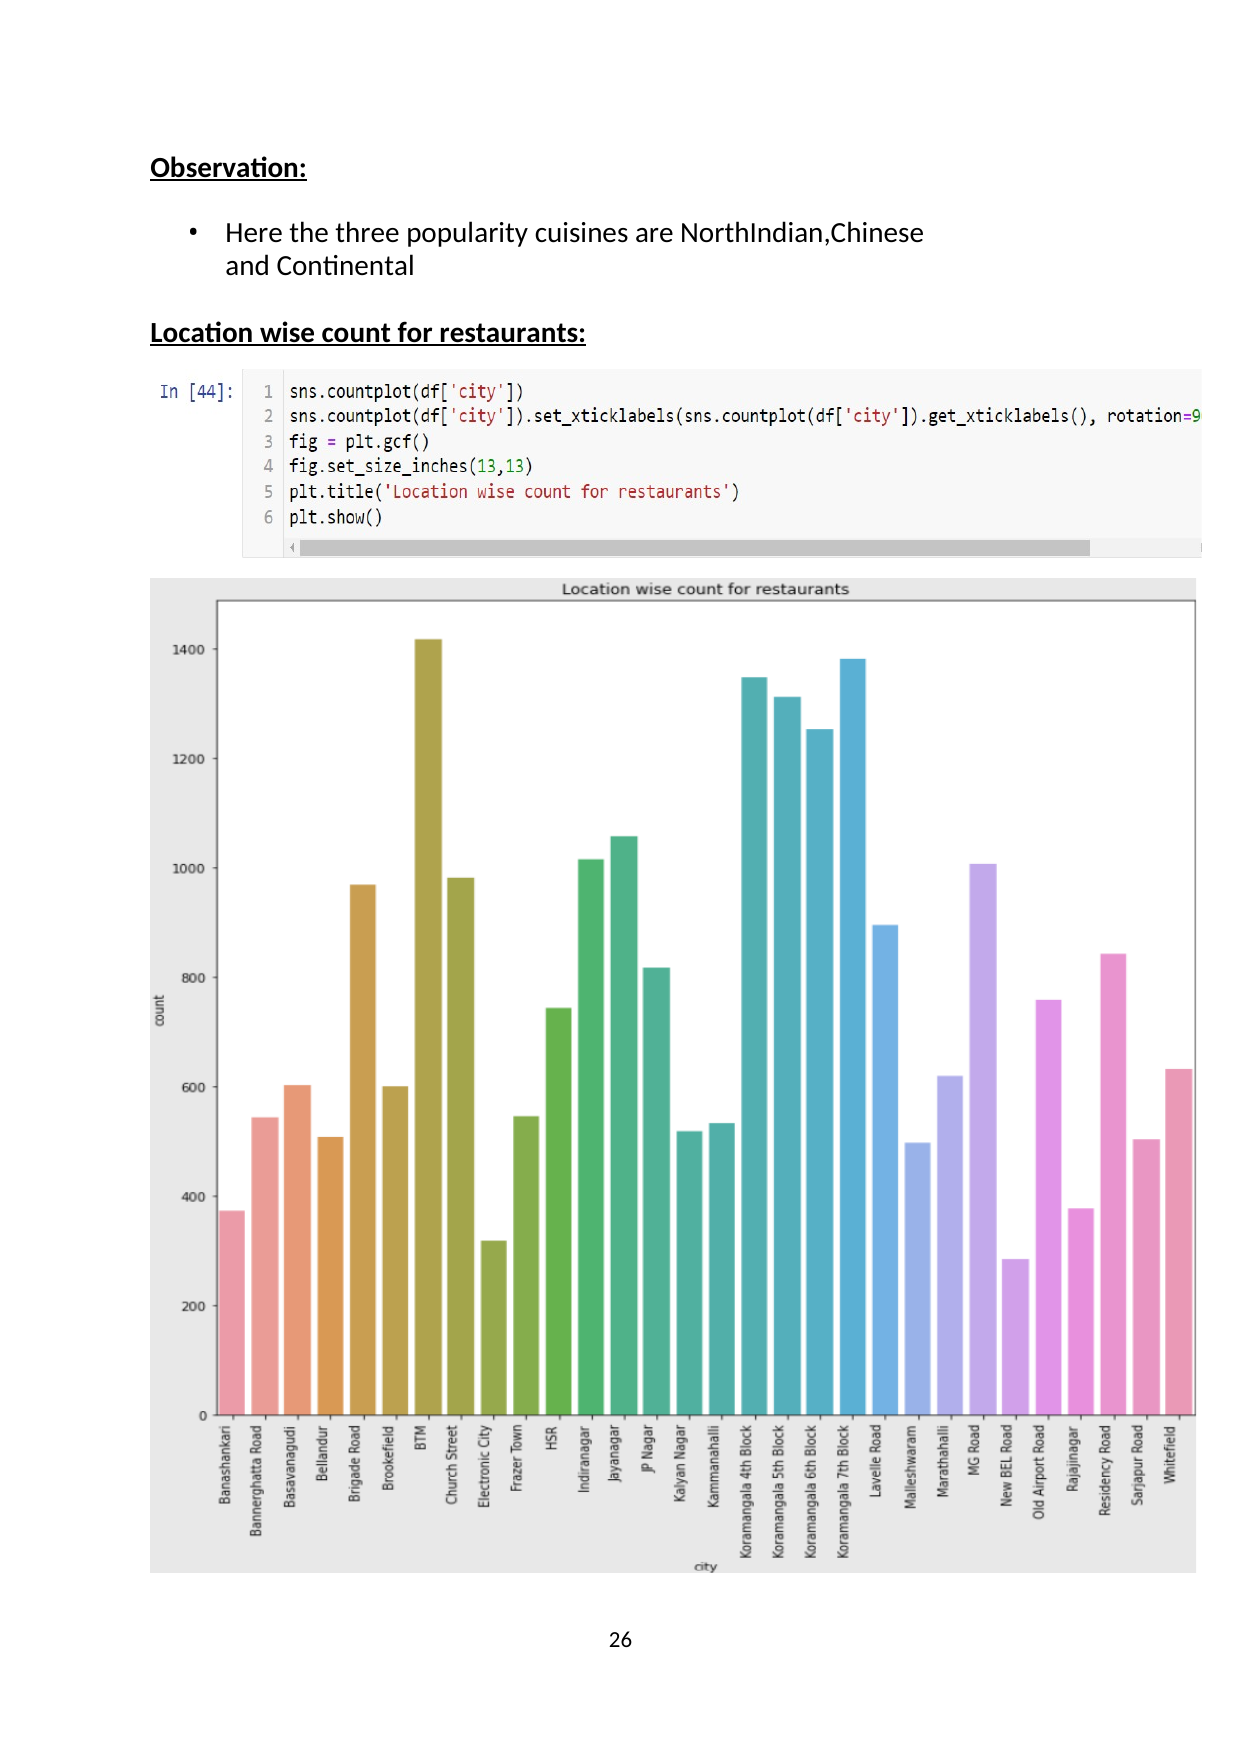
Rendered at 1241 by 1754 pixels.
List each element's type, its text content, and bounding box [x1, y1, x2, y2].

list Here the three popularity cuisines are NorthIndian,Chinese and Continental [188, 214, 975, 282]
picture [160, 369, 1202, 558]
subtitle Location wise count for restaurants: [150, 314, 1230, 349]
text Observation: [150, 149, 1230, 184]
picture [150, 578, 1197, 1573]
